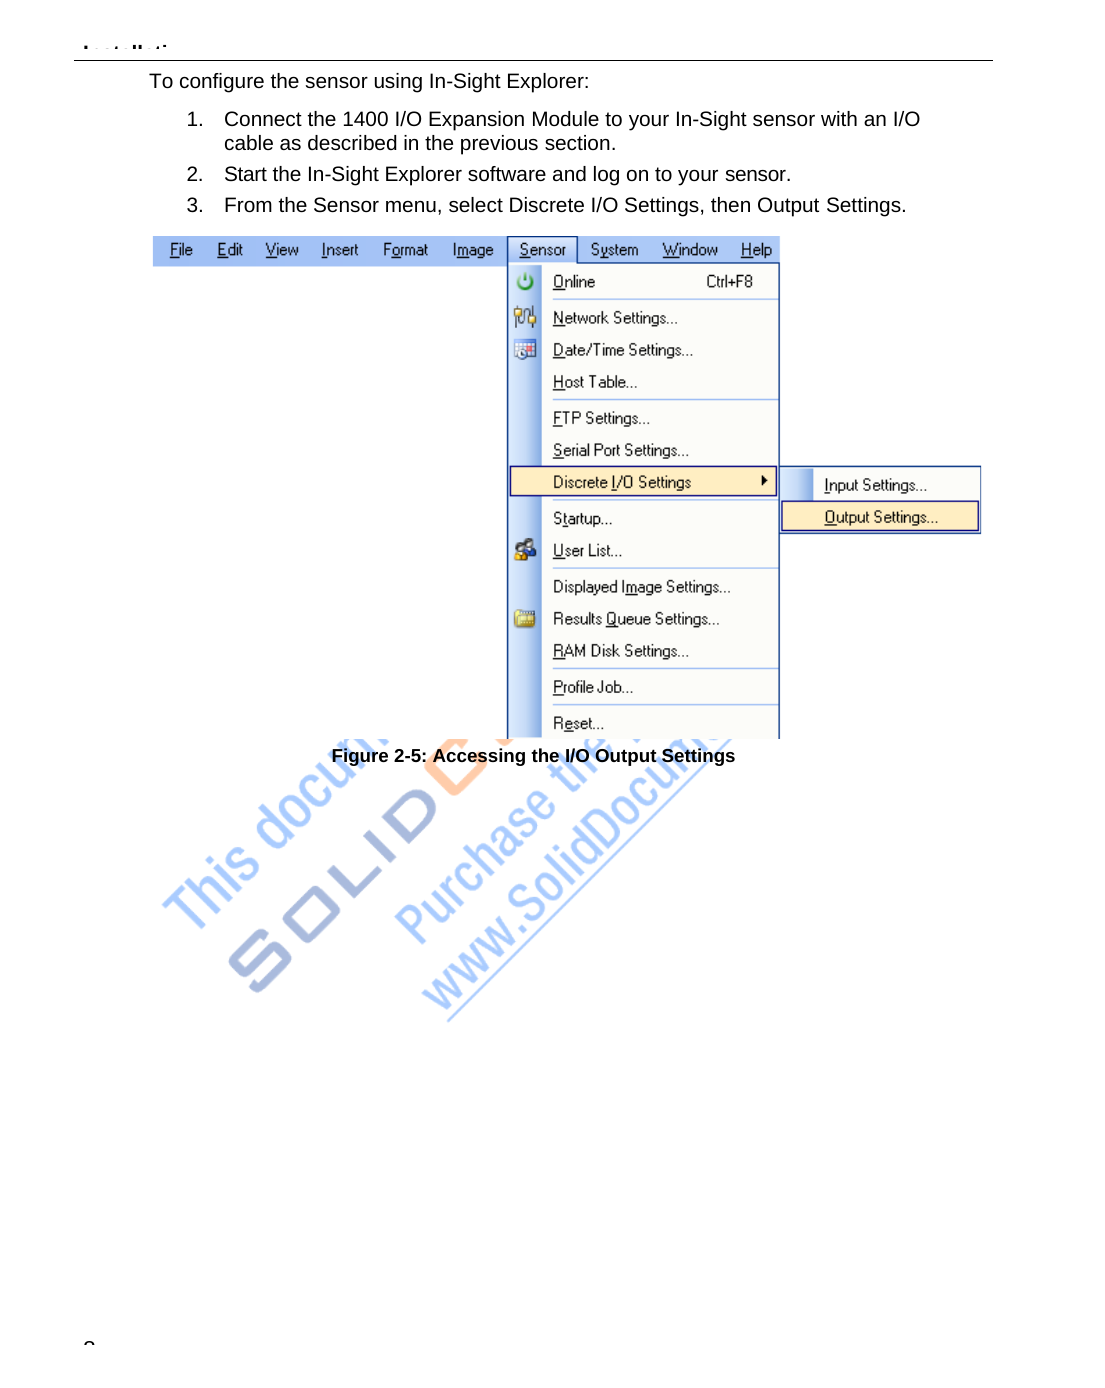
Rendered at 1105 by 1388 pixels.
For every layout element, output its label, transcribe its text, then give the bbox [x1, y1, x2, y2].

picture [161, 766, 912, 1057]
text To configure the sensor using In-Sight Explorer: [149, 69, 1073, 93]
list Connect the 1400 I/O Expansion Module to your In-Sight sensor with an I/O cable as described in the previous section. [186, 106, 975, 155]
list Start the In-Sight Explorer software and log on to your sensor. [186, 162, 1073, 186]
picture [152, 236, 982, 739]
list From the Sensor menu, select Discrete I/O Settings, then Output Settings. [186, 193, 1073, 217]
